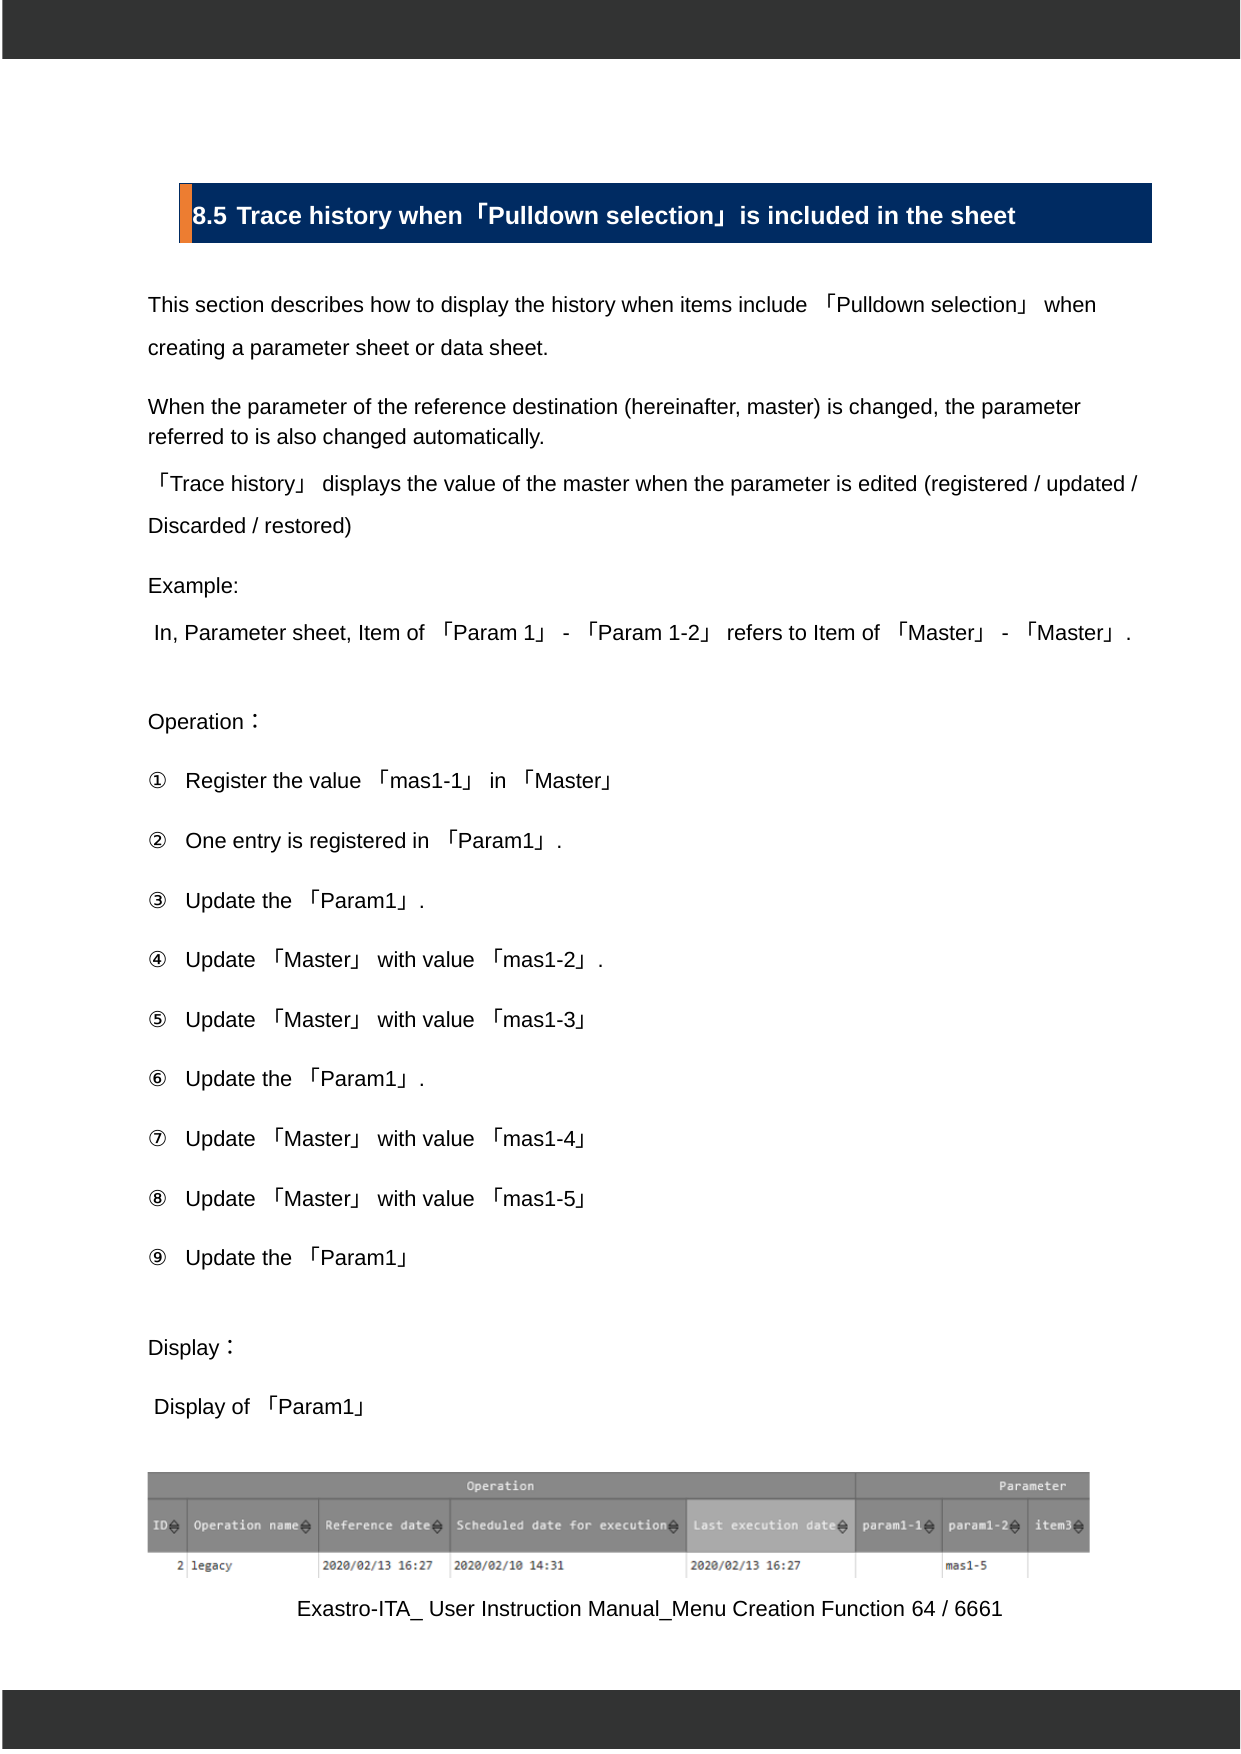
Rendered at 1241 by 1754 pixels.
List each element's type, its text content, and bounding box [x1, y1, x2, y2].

list Update 「Master」 with value 「mas1-4」 [148, 1107, 1152, 1167]
list Update 「Master」 with value 「mas1-3」 [148, 988, 1152, 1047]
text Operation： [148, 690, 1152, 749]
text When the parameter of the reference destination (hereinafter, master) is changed, the parameter referred to is also changed automatically. [148, 392, 1152, 452]
picture [147, 1470, 1090, 1578]
list Update the 「Param1」. [148, 869, 1152, 928]
text This section describes how to display the history when items include 「Pulldown selection」 when creating a parameter sheet or data sheet. [148, 273, 1152, 362]
list Update 「Master」 with value 「mas1-2」. [148, 928, 1152, 988]
list Update the 「Param1」 [148, 1226, 1152, 1286]
text Example: [148, 571, 1152, 601]
text 「Trace history」 displays the value of the master when the parameter is edited (registered / updated / Discarded / restored) [148, 452, 1152, 541]
text In, Parameter sheet, Item of 「Param 1」 - 「Param 1-2」 refers to Item of 「Master」 - 「Master」. [148, 601, 1152, 660]
list One entry is registered in 「Param1」. [148, 809, 1152, 869]
list Update 「Master」 with value 「mas1-5」 [148, 1167, 1152, 1226]
picture [2, 0, 1241, 59]
list Update the 「Param1」. [148, 1047, 1152, 1107]
picture [2, 1690, 1241, 1749]
subtitle Trace history when「Pulldown selection」is included in the sheet [179, 183, 1152, 243]
text Display： [148, 1316, 1152, 1375]
list Register the value 「mas1-1」 in 「Master」 [148, 749, 1152, 809]
text Display of 「Param1」 [148, 1375, 1152, 1435]
